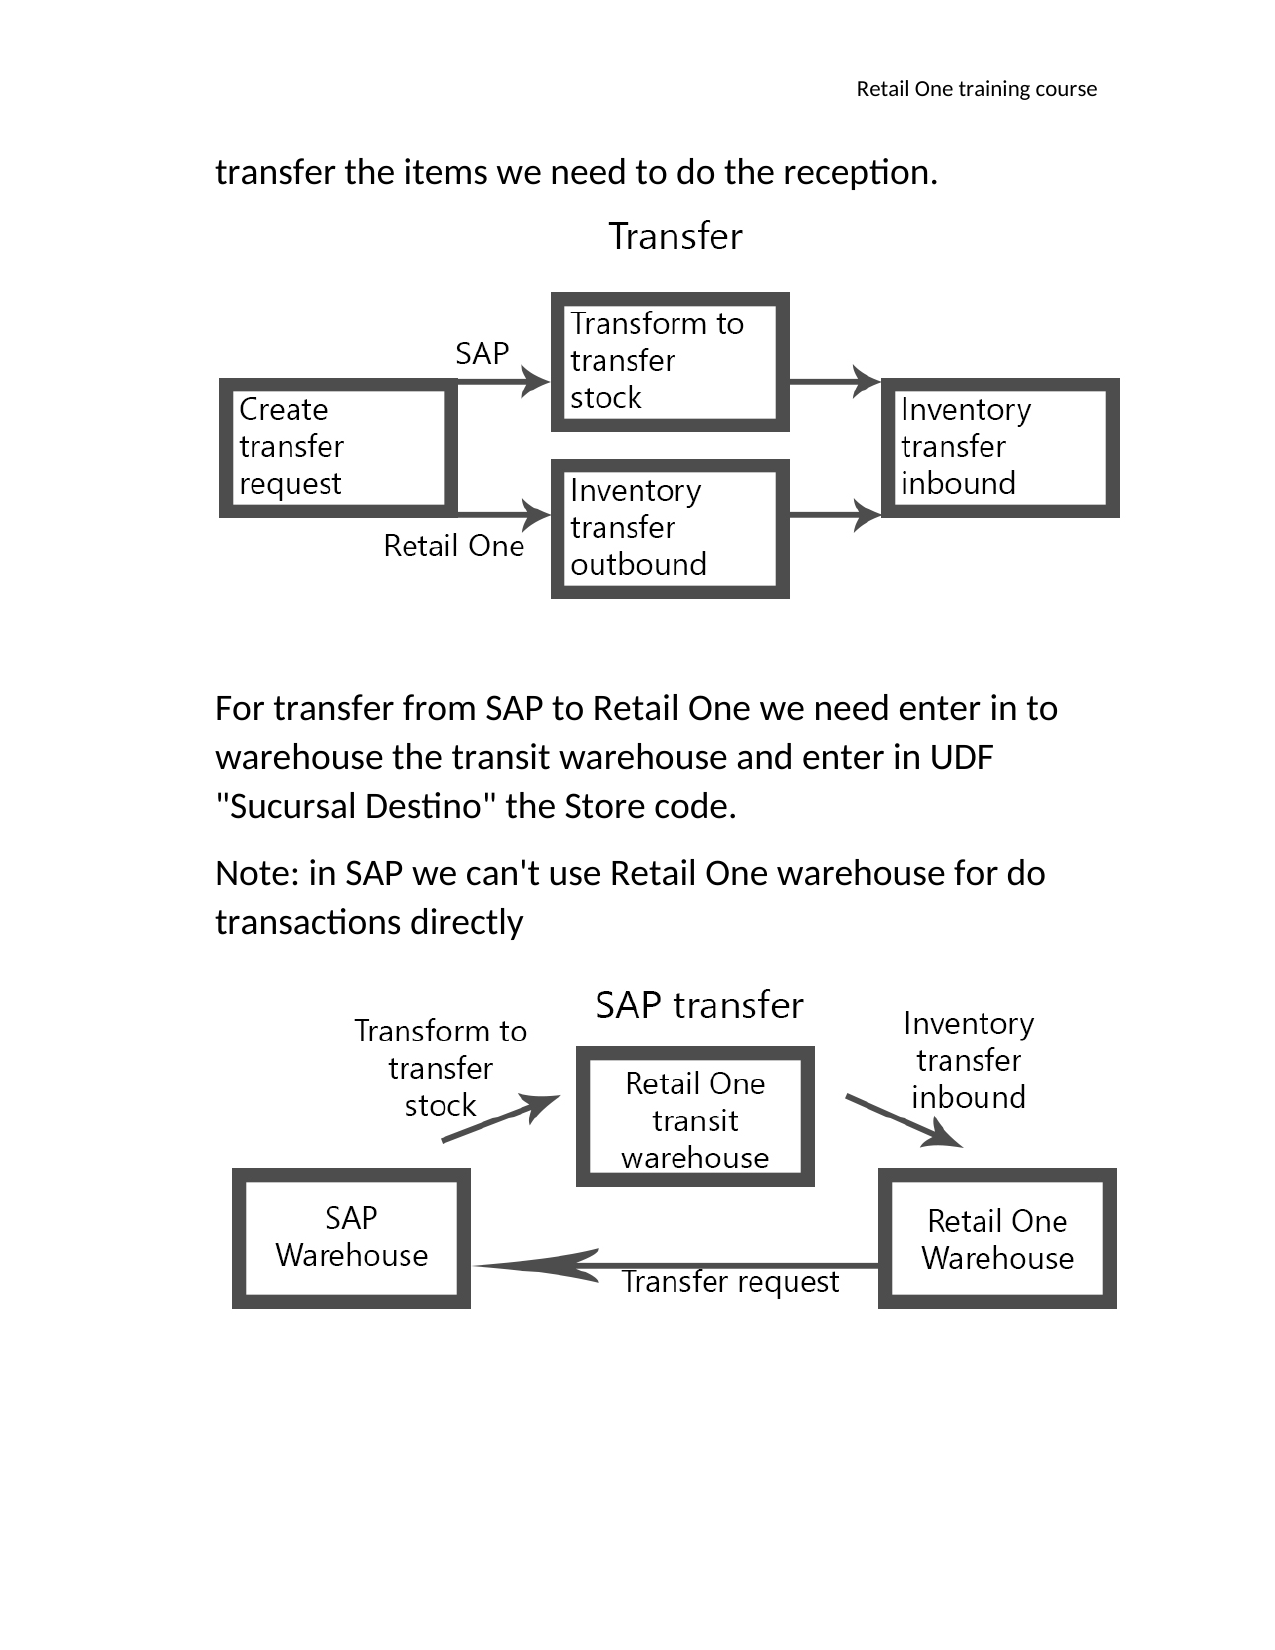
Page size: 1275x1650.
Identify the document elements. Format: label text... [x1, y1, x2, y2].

text For transfer from SAP to Retail One we need enter in to warehouse the transit warehouse and enter in UDF "Sucursal Destino" the Store code. [215, 683, 1098, 828]
picture [214, 195, 1136, 665]
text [215, 148, 1098, 195]
text Note: in SAP we can't use Retail One warehouse for do transactions directly [215, 849, 1098, 944]
picture [214, 964, 1136, 1349]
